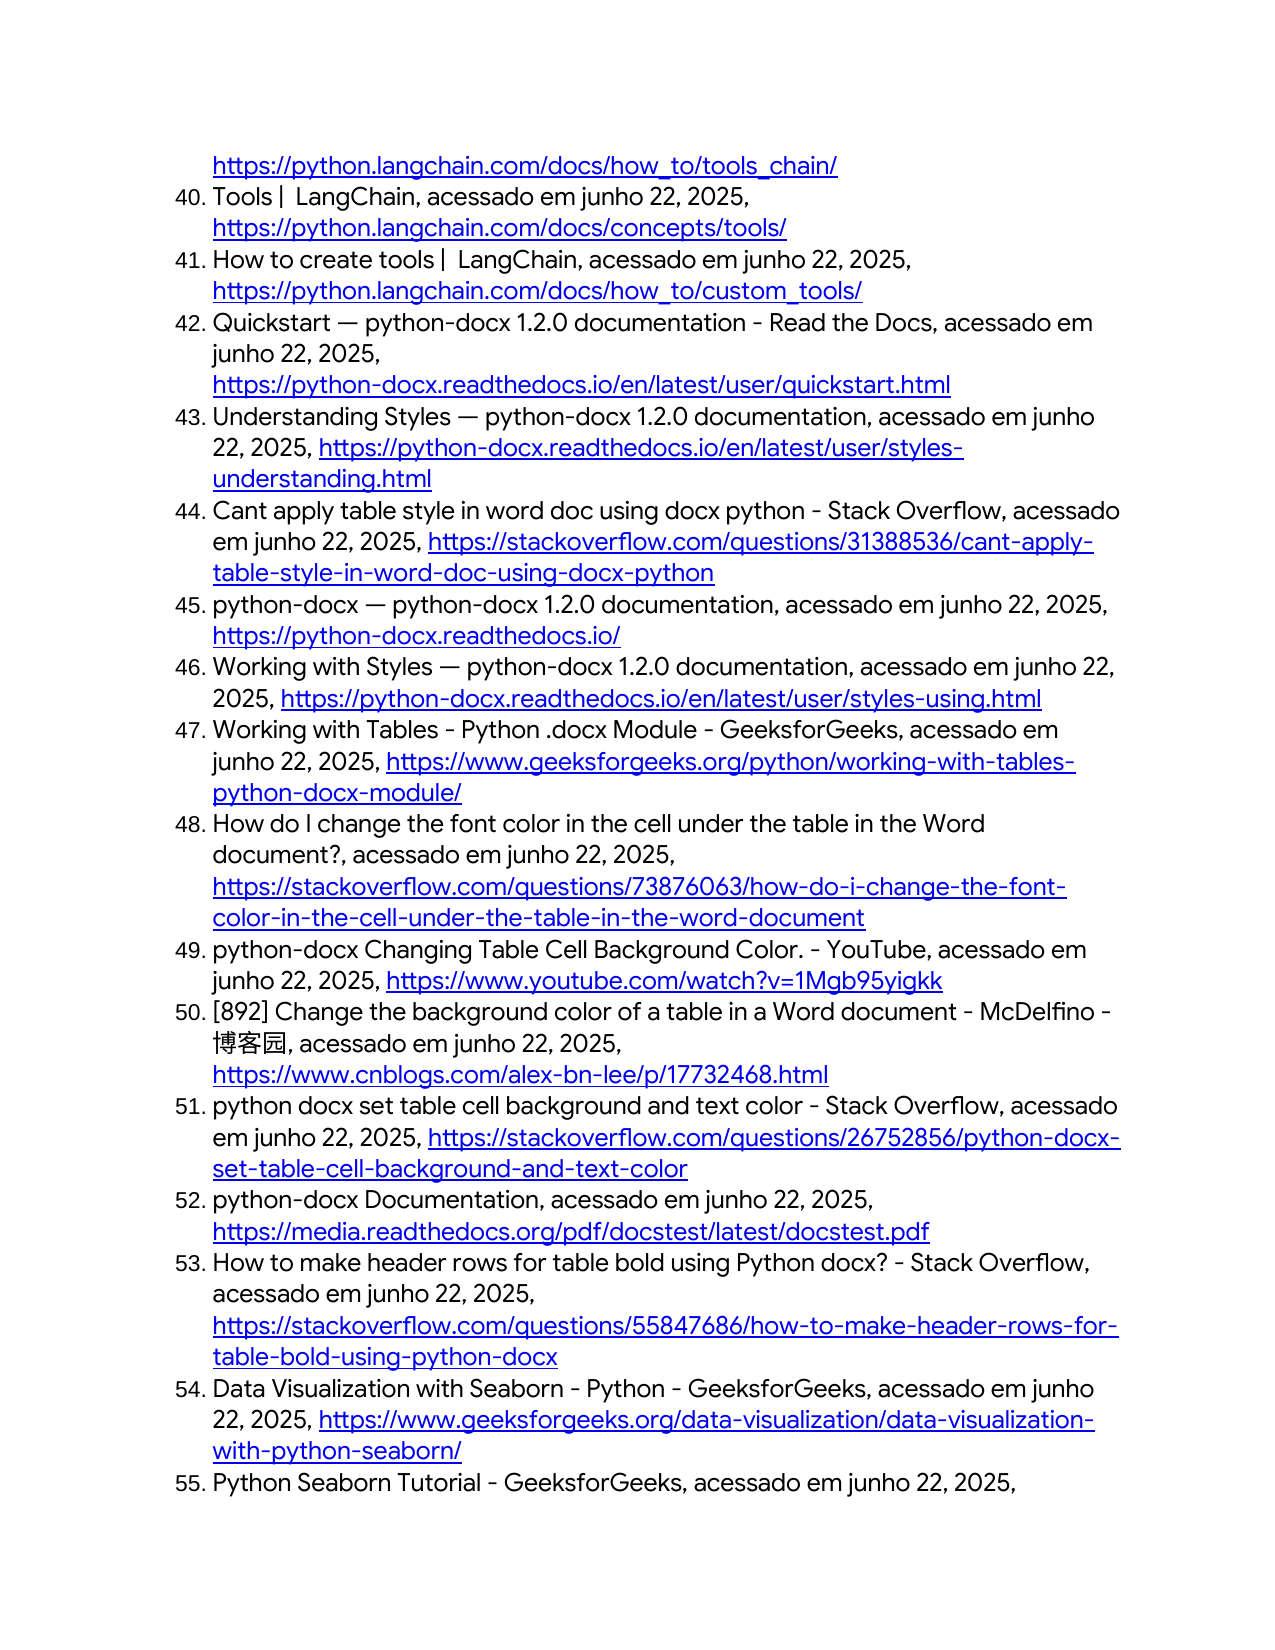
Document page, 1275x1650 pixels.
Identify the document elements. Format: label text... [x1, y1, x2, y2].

list Tools | 🦜️ LangChain, acessado em junho 22, 2025, https://python.langchain.com/docs/concepts/tools/ [175, 181, 1125, 244]
list How to create tools | 🦜️ LangChain, acessado em junho 22, 2025, https://python.langchain.com/docs/how_to/custom_tools/ [175, 244, 1125, 307]
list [175, 1467, 1125, 1498]
list Quickstart — python-docx 1.2.0 documentation - Read the Docs, acessado em junho 22, 2025, https://python-docx.readthedocs.io/en/latest/user/quickstart.html [175, 307, 1125, 401]
list Working with Styles — python-docx 1.2.0 documentation, acessado em junho 22, 2025, https://python-docx.readthedocs.io/en/latest/user/styles-using.html [175, 652, 1125, 714]
list How do I change the font color in the cell under the table in the Word document?, acessado em junho 22, 2025, https://stackoverflow.com/questions/73876063/how-do-i-change-the-font-color-in-the-cell-under-the-table-in-the-word-document [175, 808, 1125, 934]
list python-docx — python-docx 1.2.0 documentation, acessado em junho 22, 2025, https://python-docx.readthedocs.io/ [175, 589, 1125, 652]
list [892] Change the background color of a table in a Word document - McDelfino - 博客园, acessado em junho 22, 2025, https://www.cnblogs.com/alex-bn-lee/p/17732468.html [175, 997, 1125, 1091]
list Understanding Styles — python-docx 1.2.0 documentation, acessado em junho 22, 2025, https://python-docx.readthedocs.io/en/latest/user/styles-understanding.html [175, 401, 1125, 495]
list How to make header rows for table bold using Python docx? - Stack Overflow, acessado em junho 22, 2025, https://stackoverflow.com/questions/55847686/how-to-make-header-rows-for-table-bold-using-python-docx [175, 1247, 1125, 1373]
list Working with Tables - Python .docx Module - GeeksforGeeks, acessado em junho 22, 2025, https://www.geeksforgeeks.org/python/working-with-tables-python-docx-module/ [175, 714, 1125, 808]
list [175, 150, 1125, 181]
list Data Visualization with Seaborn - Python - GeeksforGeeks, acessado em junho 22, 2025, https://www.geeksforgeeks.org/data-visualization/data-visualization-with-python-seaborn/ [175, 1373, 1125, 1467]
list python docx set table cell background and text color - Stack Overflow, acessado em junho 22, 2025, https://stackoverflow.com/questions/26752856/python-docx-set-table-cell-background-and-text-color [175, 1091, 1125, 1185]
list python-docx Changing Table Cell Background Color. - YouTube, acessado em junho 22, 2025, https://www.youtube.com/watch?v=1Mgb95yigkk [175, 934, 1125, 997]
list python-docx Documentation, acessado em junho 22, 2025, https://media.readthedocs.org/pdf/docstest/latest/docstest.pdf [175, 1185, 1125, 1247]
list Cant apply table style in word doc using docx python - Stack Overflow, acessado em junho 22, 2025, https://stackoverflow.com/questions/31388536/cant-apply-table-style-in-word-doc-using-docx-python [175, 495, 1125, 589]
